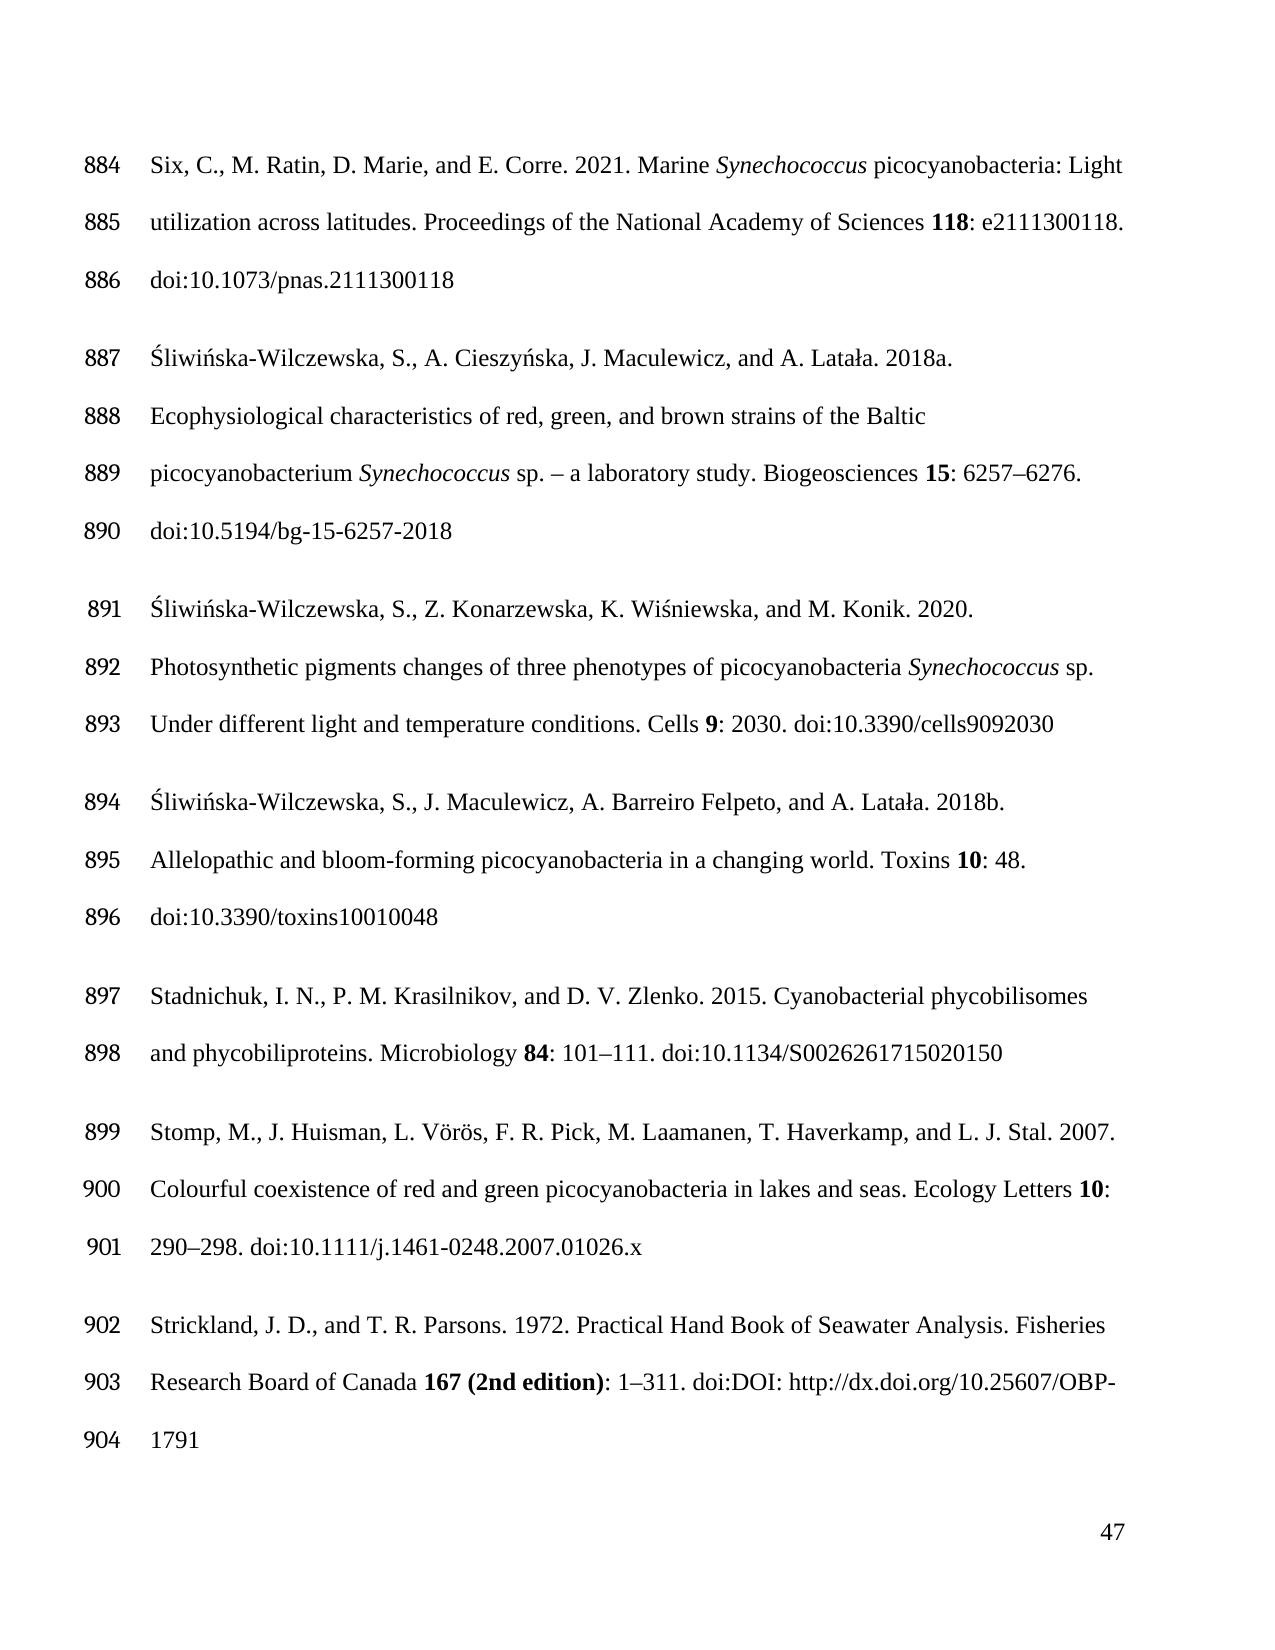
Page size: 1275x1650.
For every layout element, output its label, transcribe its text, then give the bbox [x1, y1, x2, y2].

text Stomp, M., J. Huisman, L. Vörös, F. R. Pick, M. Laamanen, T. Haverkamp, and L. J. Stal. 2007. Colourful coexistence of red and green picocyanobacteria in lakes and seas. Ecology Letters 10: 290–298. doi:10.1111/j.1461-0248.2007.01026.x [150, 1117, 1125, 1260]
text Six, C., M. Ratin, D. Marie, and E. Corre. 2021. Marine Synechococcus picocyanobacteria: Light utilization across latitudes. Proceedings of the National Academy of Sciences 118: e2111300118. doi:10.1073/pnas.2111300118 [150, 150, 1125, 294]
text Śliwińska-Wilczewska, S., J. Maculewicz, A. Barreiro Felpeto, and A. Latała. 2018b. Allelopathic and bloom-forming picocyanobacteria in a changing world. Toxins 10: 48. doi:10.3390/toxins10010048 [150, 787, 1125, 931]
text Śliwińska-Wilczewska, S., Z. Konarzewska, K. Wiśniewska, and M. Konik. 2020. Photosynthetic pigments changes of three phenotypes of picocyanobacteria Synechococcus sp. Under different light and temperature conditions. Cells 9: 2030. doi:10.3390/cells9092030 [150, 594, 1125, 738]
text Śliwińska-Wilczewska, S., A. Cieszyńska, J. Maculewicz, and A. Latała. 2018a. Ecophysiological characteristics of red, green, and brown strains of the Baltic picocyanobacterium Synechococcus sp. – a laboratory study. Biogeosciences 15: 6257–6276. doi:10.5194/bg-15-6257-2018 [150, 343, 1125, 544]
text Stadnichuk, I. N., P. M. Krasilnikov, and D. V. Zlenko. 2015. Cyanobacterial phycobilisomes and phycobiliproteins. Microbiology 84: 101–111. doi:10.1134/S0026261715020150 [150, 981, 1125, 1067]
text Strickland, J. D., and T. R. Parsons. 1972. Practical Hand Book of Seawater Analysis. Fisheries Research Board of Canada 167 (2nd edition): 1–311. doi:DOI: http://dx.doi.org/10.25607/OBP-1791 [150, 1310, 1125, 1454]
